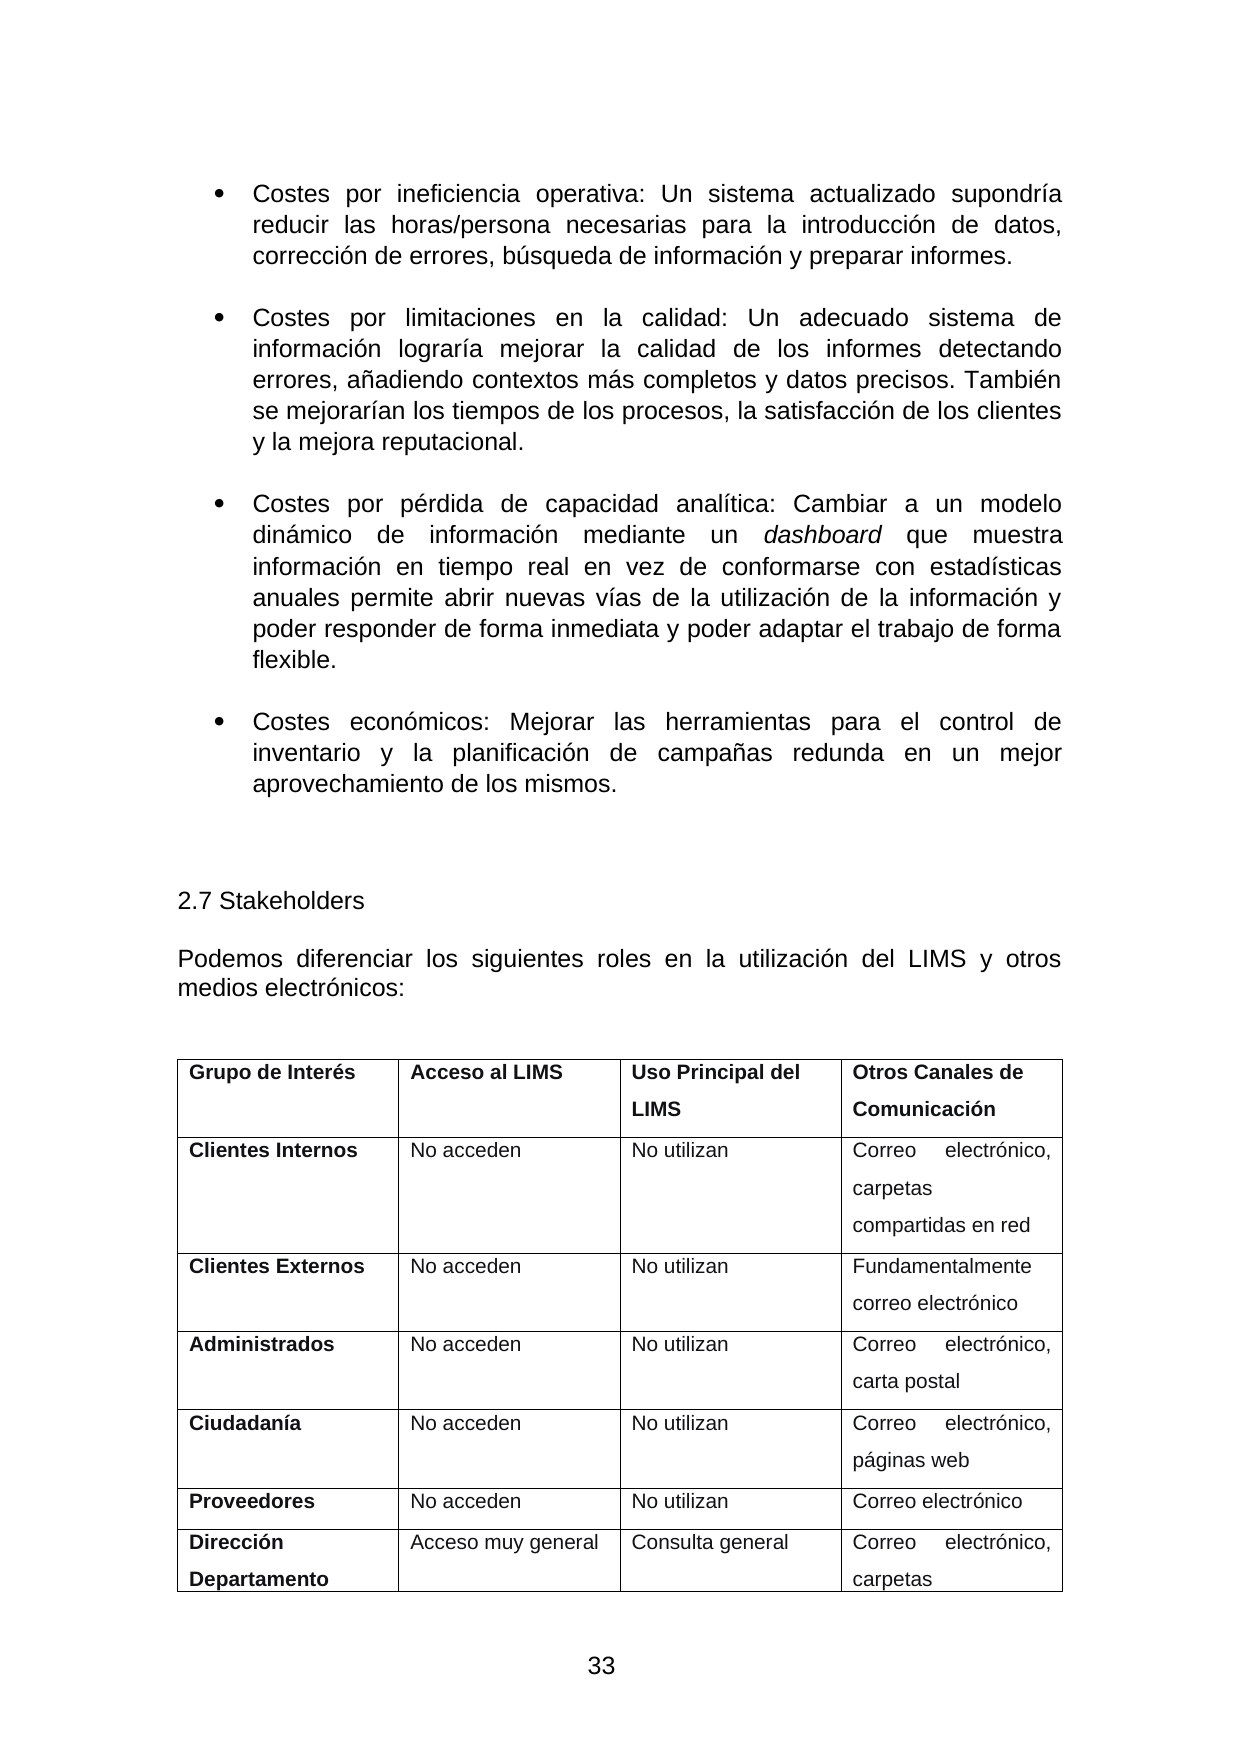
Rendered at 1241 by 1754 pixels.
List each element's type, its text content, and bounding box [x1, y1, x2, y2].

table_cell No utilizan [621, 1138, 841, 1253]
table_header Grupo de Interés [178, 1060, 398, 1137]
table_cell Fundamentalmente correo electrónico [842, 1254, 1062, 1331]
table_cell No utilizan [621, 1332, 841, 1409]
text Podemos diferenciar los siguientes roles en la utilización del LIMS y otros medios electrónicos: [177, 944, 1063, 1001]
table_cell Clientes Externos [178, 1254, 398, 1331]
table_cell Correo electrónico [842, 1489, 1062, 1529]
table_cell Correo electrónico, páginas web [842, 1410, 1062, 1488]
table_cell Clientes Internos [178, 1138, 398, 1253]
table_header Otros Canales de Comunicación [842, 1060, 1062, 1137]
table_cell Correo electrónico, carta postal [842, 1332, 1062, 1409]
table_cell No acceden [399, 1254, 620, 1331]
list Costes por pérdida de capacidad analítica: Cambiar a un modelo dinámico de información mediante un dashboard que muestra información en tiempo real en vez de conformarse con estadísticas anuales permite abrir nuevas vías de la utilización de la información y poder responder de forma inmediata y poder adaptar el trabajo de forma flexible. [215, 489, 1063, 673]
subtitle 2.7 Stakeholders [177, 886, 1063, 915]
table_cell No utilizan [621, 1410, 841, 1488]
table_cell Correo electrónico, carpetas compartidas en red [842, 1138, 1062, 1253]
table_cell No utilizan [621, 1489, 841, 1529]
table_cell Proveedores [178, 1489, 398, 1529]
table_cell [178, 1530, 398, 1591]
table_cell Acceso muy general [399, 1530, 620, 1591]
table_cell No utilizan [621, 1254, 841, 1331]
table_cell Administrados [178, 1332, 398, 1409]
table_cell No acceden [399, 1138, 620, 1253]
table_header Uso Principal del LIMS [621, 1060, 841, 1137]
table_cell No acceden [399, 1332, 620, 1409]
table_cell No acceden [399, 1489, 620, 1529]
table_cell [842, 1530, 1062, 1591]
list Costes por ineficiencia operativa: Un sistema actualizado supondría reducir las horas/persona necesarias para la introducción de datos, corrección de errores, búsqueda de información y preparar informes. [215, 179, 1063, 270]
table_cell Consulta general [621, 1530, 841, 1591]
table_header Acceso al LIMS [399, 1060, 620, 1137]
list Costes económicos: Mejorar las herramientas para el control de inventario y la planificación de campañas redunda en un mejor aprovechamiento de los mismos. [215, 707, 1063, 798]
table_cell No acceden [399, 1410, 620, 1488]
list Costes por limitaciones en la calidad: Un adecuado sistema de información lograría mejorar la calidad de los informes detectando errores, añadiendo contextos más completos y datos precisos. También se mejorarían los tiempos de los procesos, la satisfacción de los clientes y la mejora reputacional. [215, 303, 1063, 456]
table_cell Ciudadanía [178, 1410, 398, 1488]
